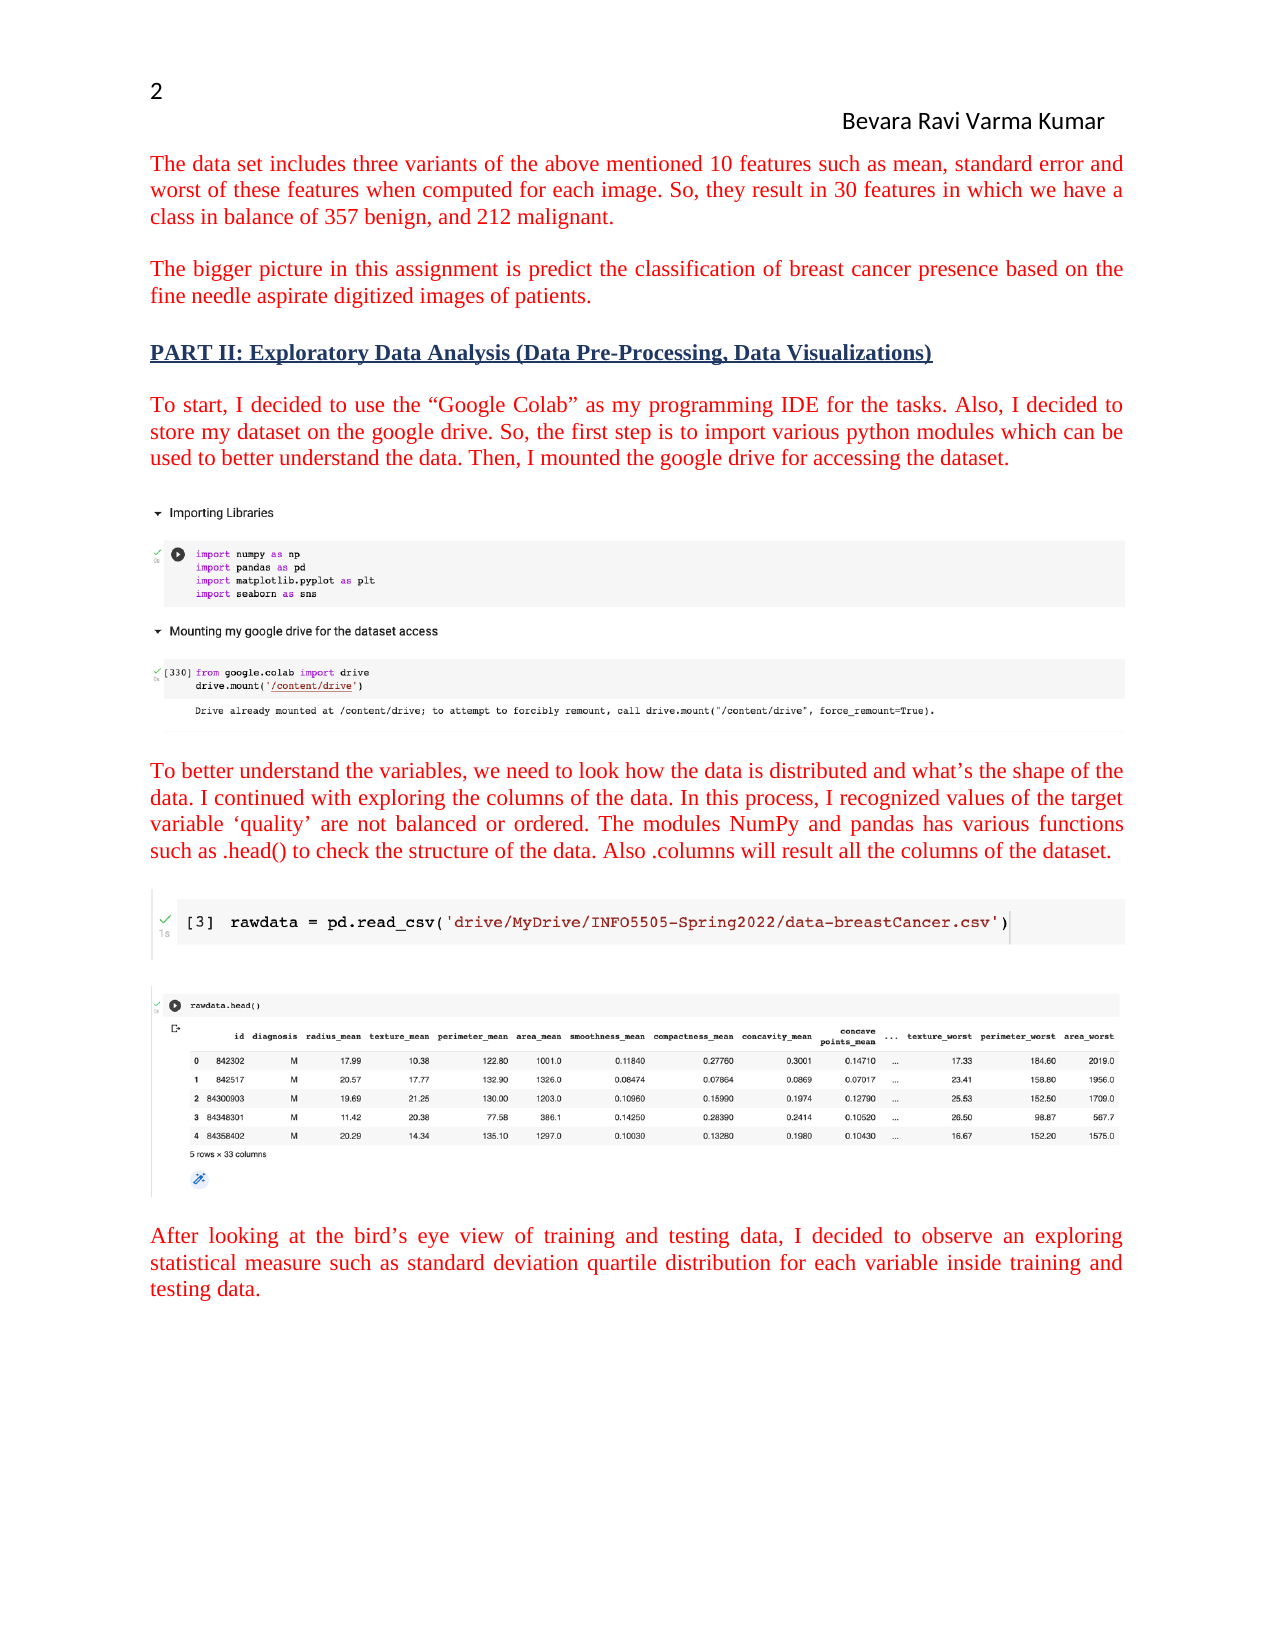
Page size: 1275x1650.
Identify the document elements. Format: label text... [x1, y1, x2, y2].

text To better understand the variables, we need to look how the data is distributed and what’s the shape of the data. I continued with exploring the columns of the data. In this process, I recognized values of the target variable ‘quality’ are not balanced or ordered. The modules NumPy and pandas has various functions such as .head() to check the structure of the data. Also .columns will result all the columns of the dataset. [150, 758, 1125, 863]
text To start, I decided to use the “Google Colab” as my programming IDE for the tasks. Also, I decided to store my dataset on the google drive. So, the first step is to import various python modules which can be used to better understand the data. Then, I mounted the google drive for accessing the dataset. [150, 391, 1125, 470]
subtitle PART II: Exploratory Data Analysis (Data Pre-Processing, Data Visualizations) [150, 339, 1125, 365]
picture [150, 496, 1125, 732]
picture [150, 986, 1125, 1197]
text The bigger picture in this assignment is predict the classification of breast cancer presence based on the fine needle aspirate digitized images of patients. [150, 255, 1125, 308]
picture [150, 889, 1125, 960]
text After looking at the bird’s eye view of training and testing data, I decided to observe an exploring statistical measure such as standard deviation quartile distribution for each variable inside training and testing data. [150, 1222, 1125, 1302]
text The data set includes three variants of the above mentioned 10 features such as mean, standard error and worst of these features when computed for each image. So, they result in 30 features in which we have a class in balance of 357 benign, and 212 malignant. [150, 150, 1125, 229]
